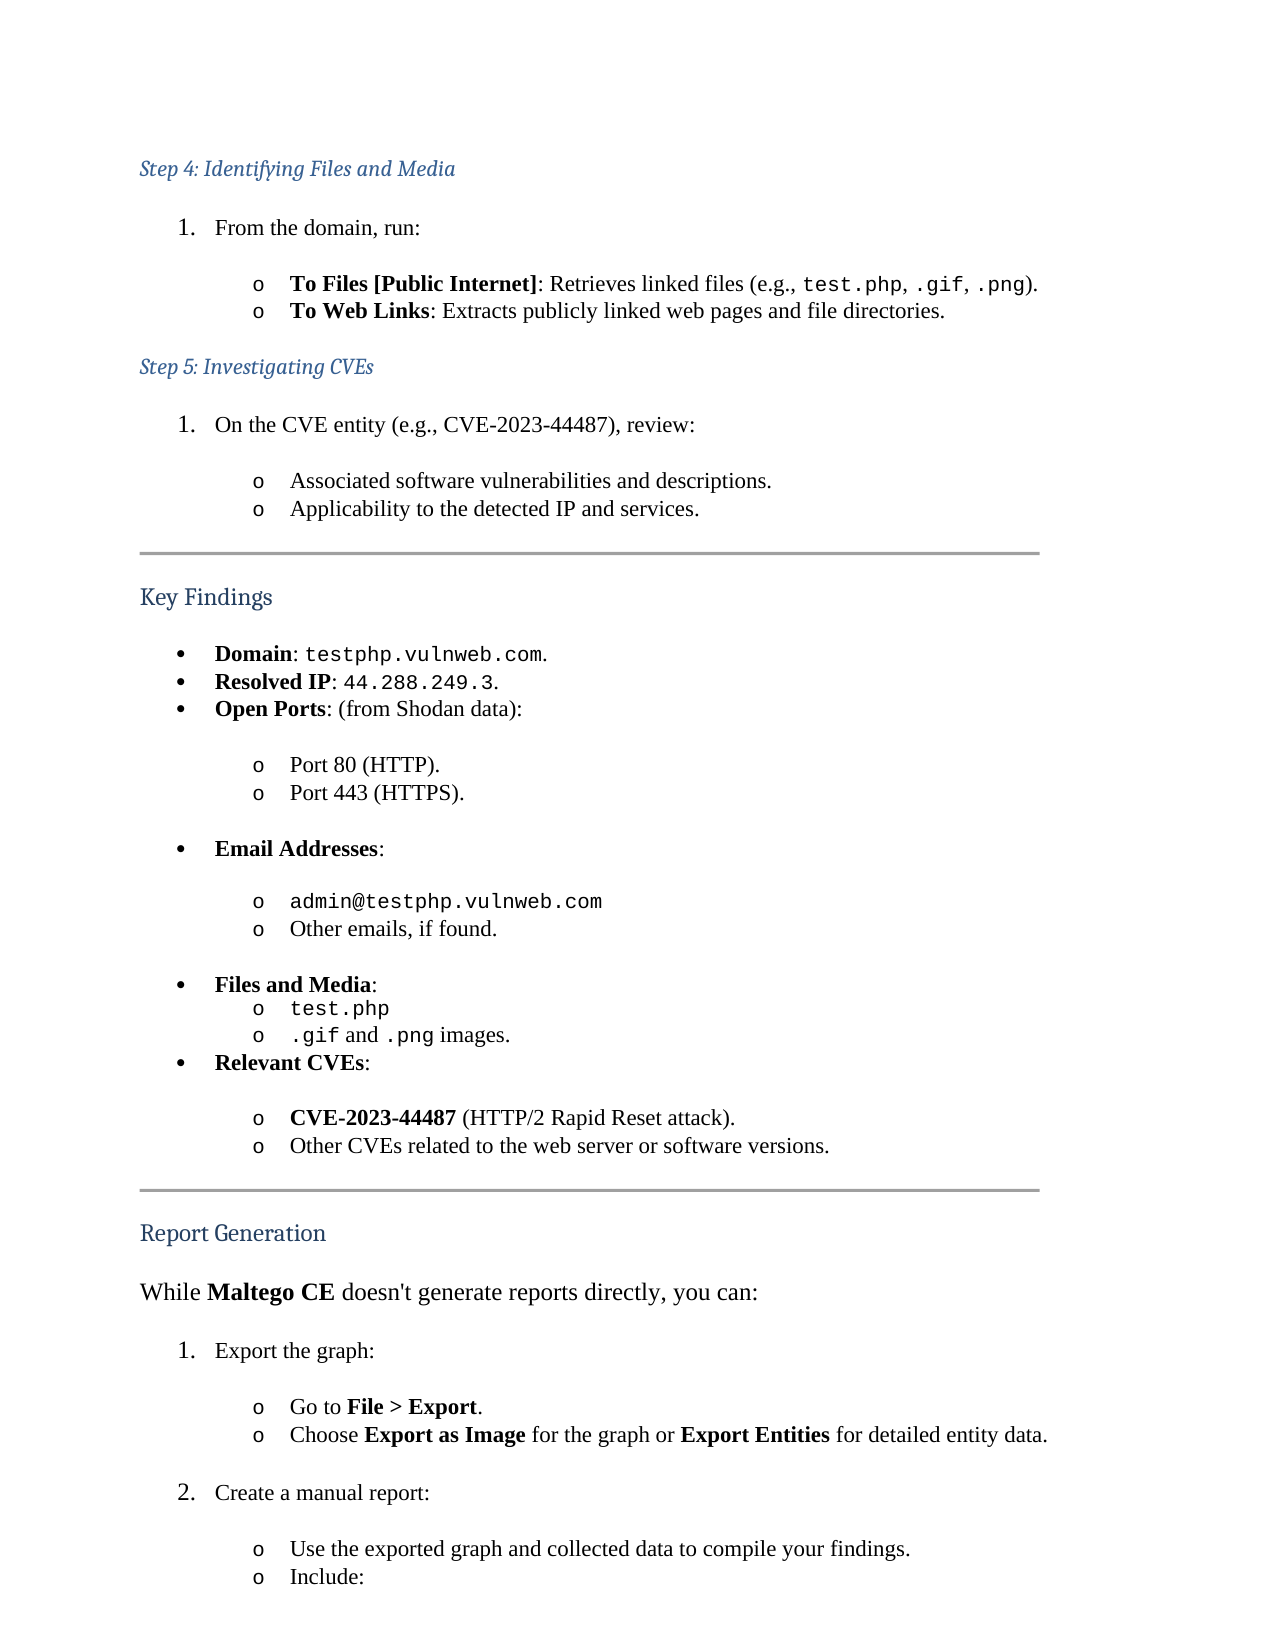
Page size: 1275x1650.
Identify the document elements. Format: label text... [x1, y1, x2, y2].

list To Web Links: Extracts publicly linked web pages and file directories. [252, 297, 1137, 325]
list .gif and .png images. [252, 1021, 1137, 1049]
list Include: [252, 1563, 1137, 1591]
text While Maltego CE doesn't generate reports directly, you can: [139, 1277, 1137, 1306]
list From the domain, run: [177, 212, 1137, 241]
list CVE-2023-44487 (HTTP/2 Rapid Reset attack). [252, 1104, 1137, 1132]
list Associated software vulnerabilities and descriptions. [252, 467, 1137, 495]
subtitle Step 4: Identifying Files and Media [139, 156, 1137, 183]
list Files and Media: [177, 971, 1137, 998]
list Export the graph: [177, 1335, 1137, 1364]
list Port 80 (HTTP). [252, 751, 1137, 779]
list Domain: testphp.vulnweb.com. [177, 640, 1137, 668]
list Port 443 (HTTPS). [252, 779, 1137, 806]
subtitle Report Generation [139, 1219, 1137, 1248]
list Use the exported graph and collected data to compile your findings. [252, 1535, 1137, 1563]
list Open Ports: (from Shodan data): [177, 696, 1137, 722]
list On the CVE entity (e.g., CVE-2023-44487), review: [177, 409, 1137, 438]
list Email Addresses: [177, 835, 1137, 862]
list test.php [252, 998, 1137, 1021]
subtitle Step 5: Investigating CVEs [139, 354, 1137, 380]
subtitle Key Findings [139, 582, 1137, 611]
list Applicability to the detected IP and services. [252, 495, 1137, 523]
list Choose Export as Image for the graph or Export Entities for detailed entity data. [252, 1421, 1137, 1448]
list Other CVEs related to the web server or software versions. [252, 1132, 1137, 1160]
list Other emails, if found. [252, 914, 1137, 942]
list admin@testphp.vulnweb.com [252, 891, 1137, 914]
list Create a manual report: [177, 1477, 1137, 1506]
list Go to File > Export. [252, 1393, 1137, 1421]
list Resolved IP: 44.288.249.3. [177, 668, 1137, 696]
list To Files [Public Internet]: Retrieves linked files (e.g., test.php, .gif, .png). [252, 270, 1137, 297]
list Relevant CVEs: [177, 1049, 1137, 1075]
